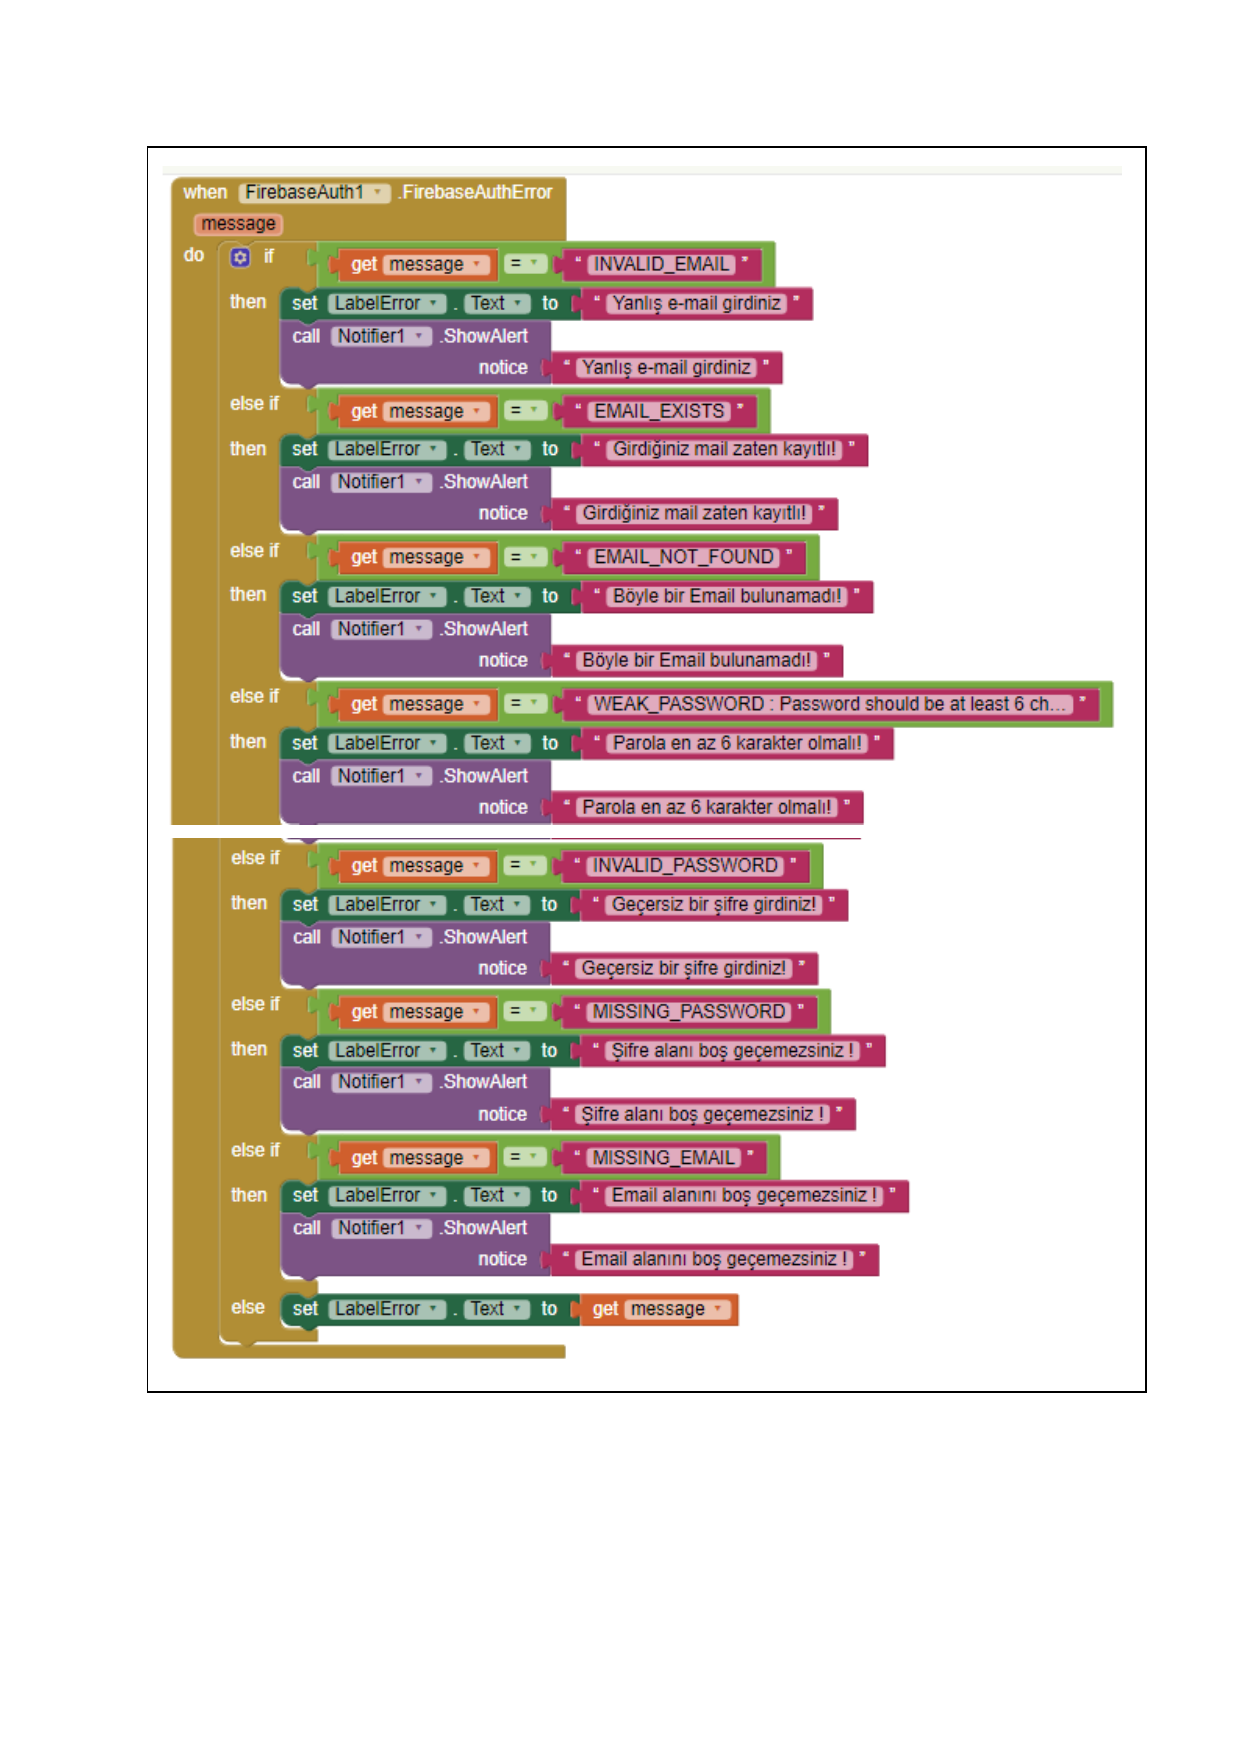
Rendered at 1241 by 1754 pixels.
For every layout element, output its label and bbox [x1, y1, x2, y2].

picture [162, 838, 1130, 1376]
picture [162, 166, 1122, 825]
